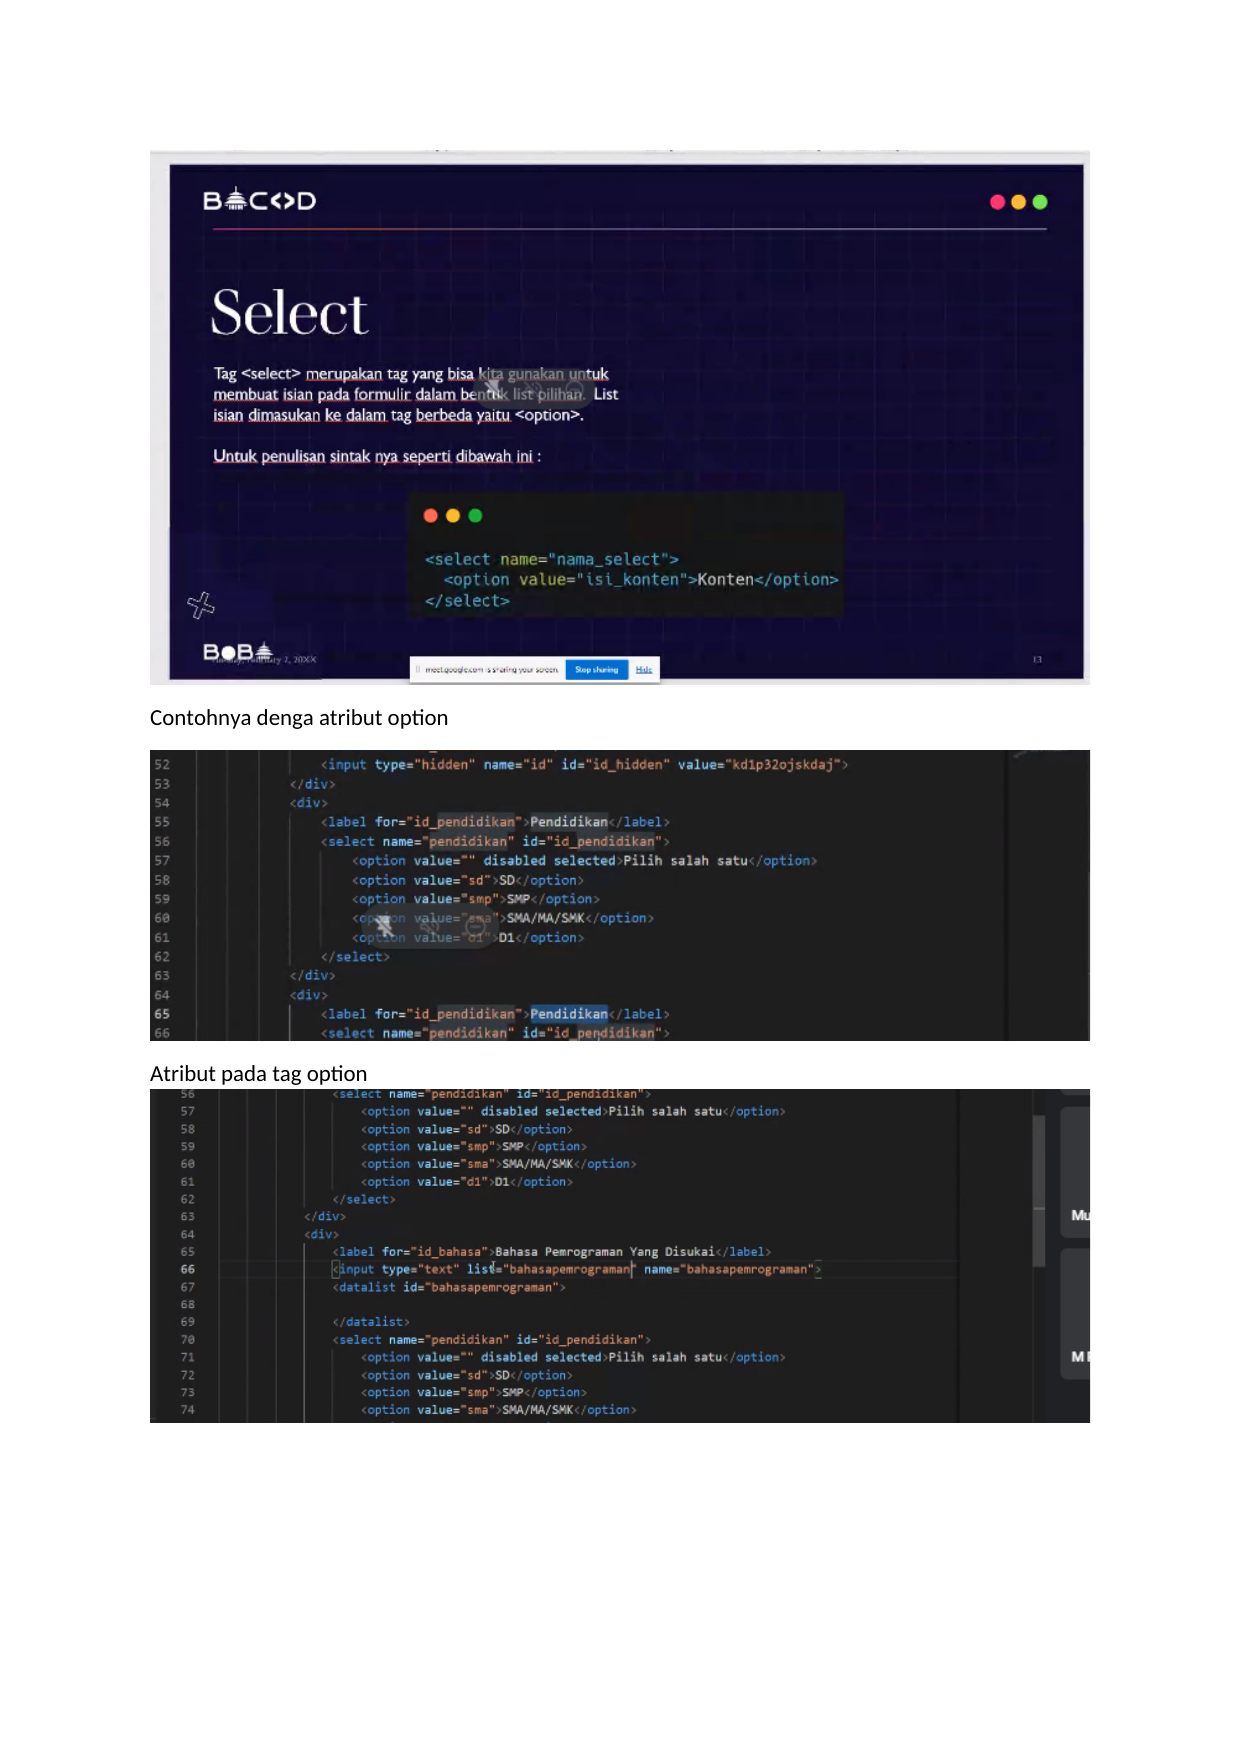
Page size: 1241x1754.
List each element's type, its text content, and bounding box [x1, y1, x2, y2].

text Atribut pada tag option [150, 1059, 1090, 1089]
picture [150, 150, 1091, 685]
picture [150, 1089, 1091, 1423]
text Contohnya denga atribut option [150, 703, 1090, 731]
picture [150, 750, 1091, 1041]
